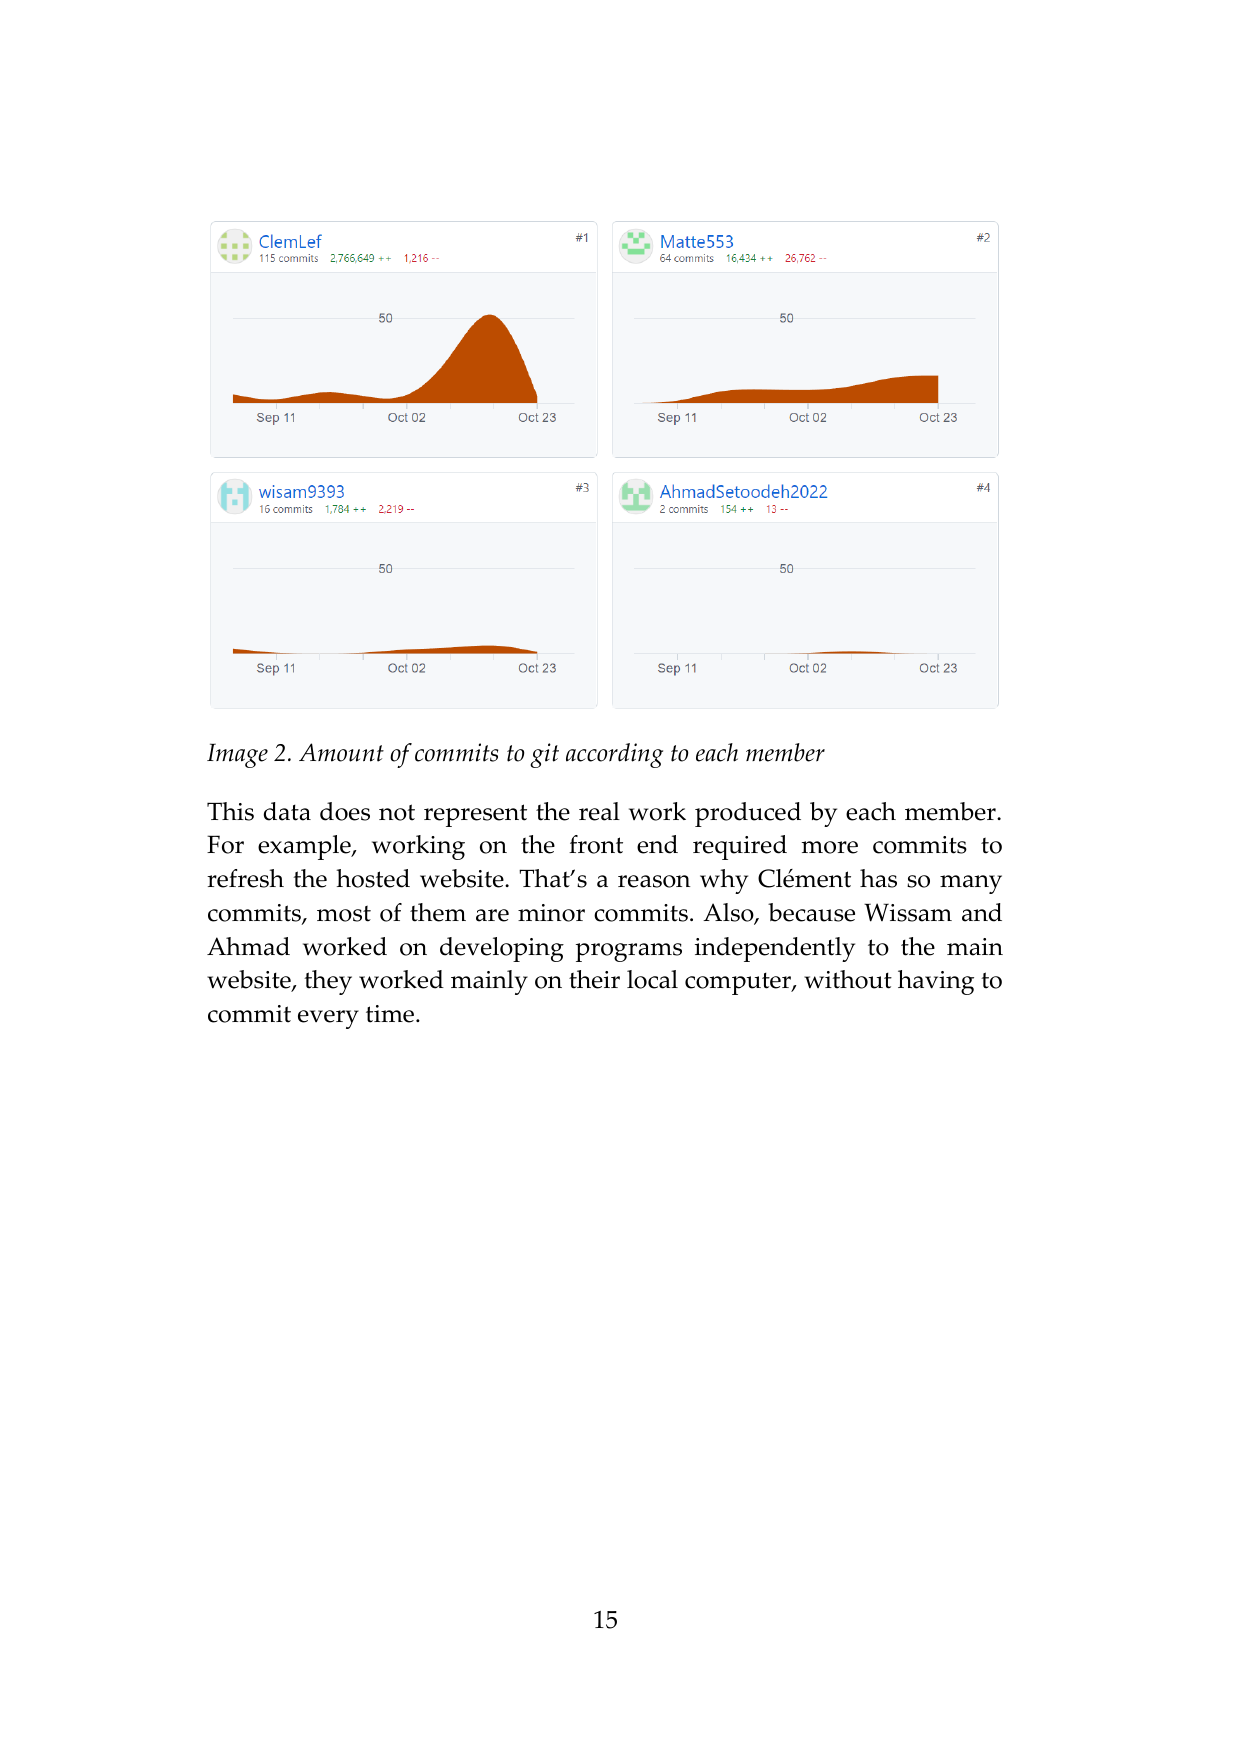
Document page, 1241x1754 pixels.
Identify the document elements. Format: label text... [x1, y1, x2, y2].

text This data does not represent the real work produced by each member. For example, working on the front end required more commits to refresh the hosted website. That’s a reason why Clément has so many commits, most of them are minor commits. Also, because Wissam and Ahmad worked on developing programs independently to the main website, they worked mainly on their local computer, without having to commit every time. [207, 793, 1004, 1030]
picture [206, 218, 1004, 711]
text Image 2. Amount of commits to git according to each member [207, 735, 1004, 769]
